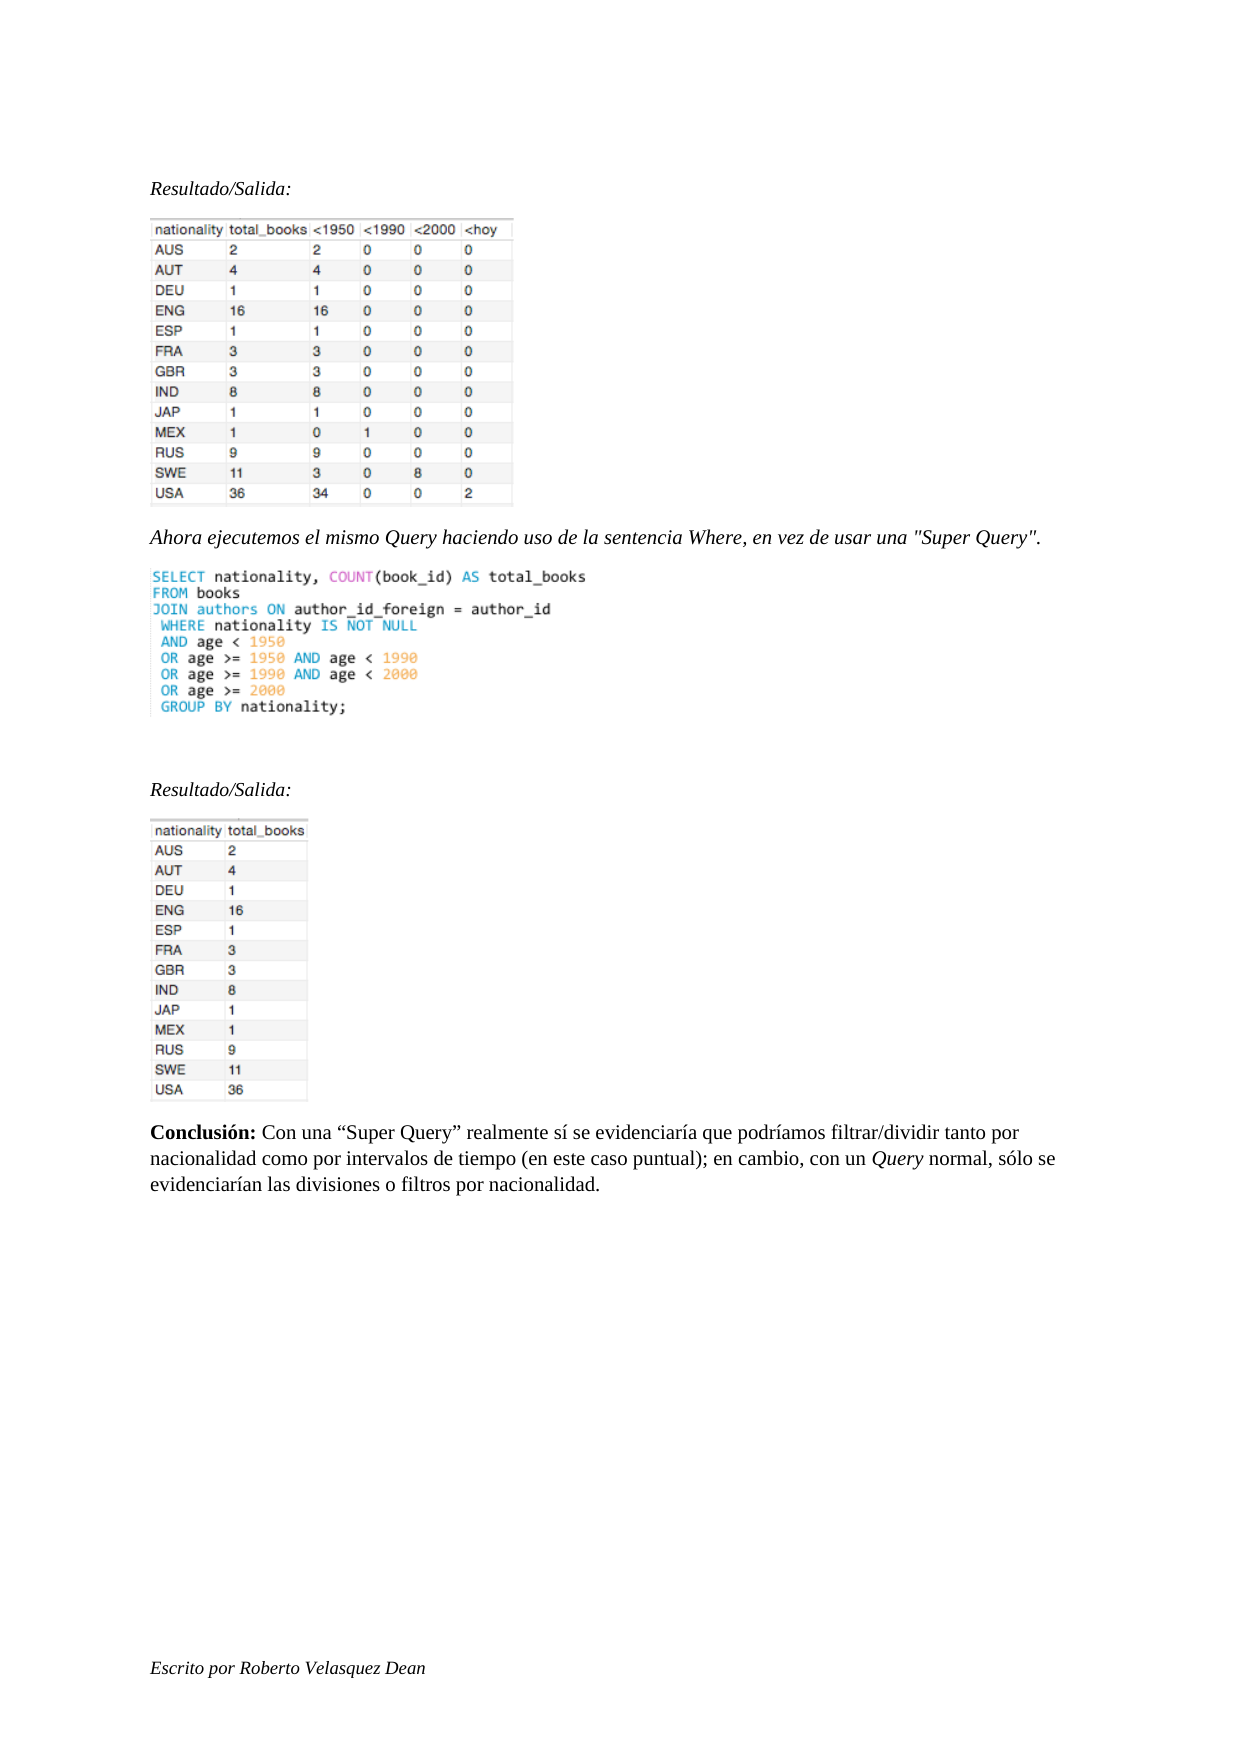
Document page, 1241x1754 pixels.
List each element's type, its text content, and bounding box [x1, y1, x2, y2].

text Resultado/Salida: [150, 778, 1090, 801]
text Ahora ejecutemos el mismo Query haciendo uso de la sentencia Where, en vez de usar una "Super Query". [150, 525, 1090, 549]
picture [150, 818, 309, 1102]
text Resultado/Salida: [150, 177, 1090, 200]
picture [150, 218, 514, 507]
text Conclusión: Con una “Super Query” realmente sí se evidenciaría que podríamos filtrar/dividir tanto por nacionalidad como por intervalos de tiempo (en este caso puntual); en cambio, con un Query normal, sólo se evidenciarían las divisiones o filtros por nacionalidad. [150, 1120, 1090, 1196]
picture [150, 567, 590, 718]
